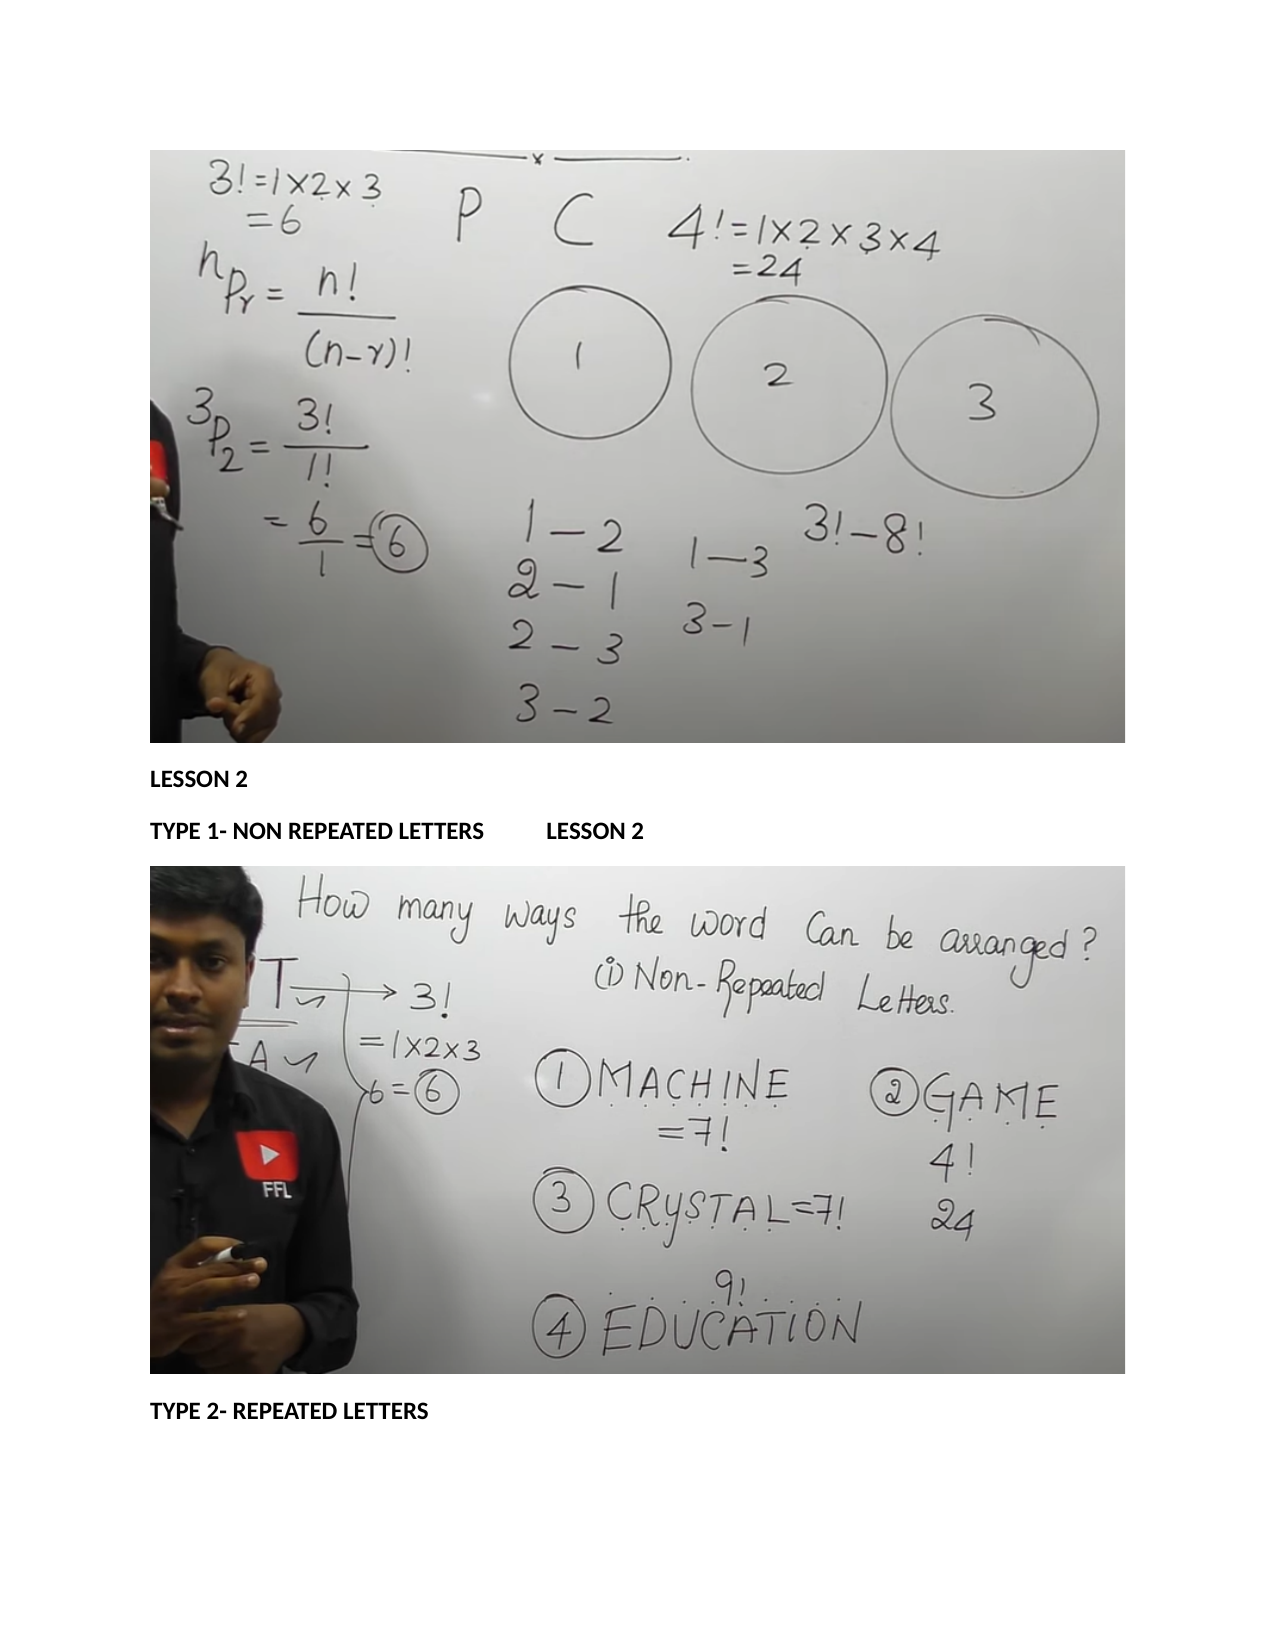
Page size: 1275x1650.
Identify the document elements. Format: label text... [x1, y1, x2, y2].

text TYPE 1- NON REPEATED LETTERS LESSON 2 [150, 815, 1125, 846]
text TYPE 2- REPEATED LETTERS [150, 1395, 1125, 1426]
picture [150, 866, 1125, 1374]
text LESSON 2 [150, 763, 1125, 794]
picture [150, 150, 1125, 743]
